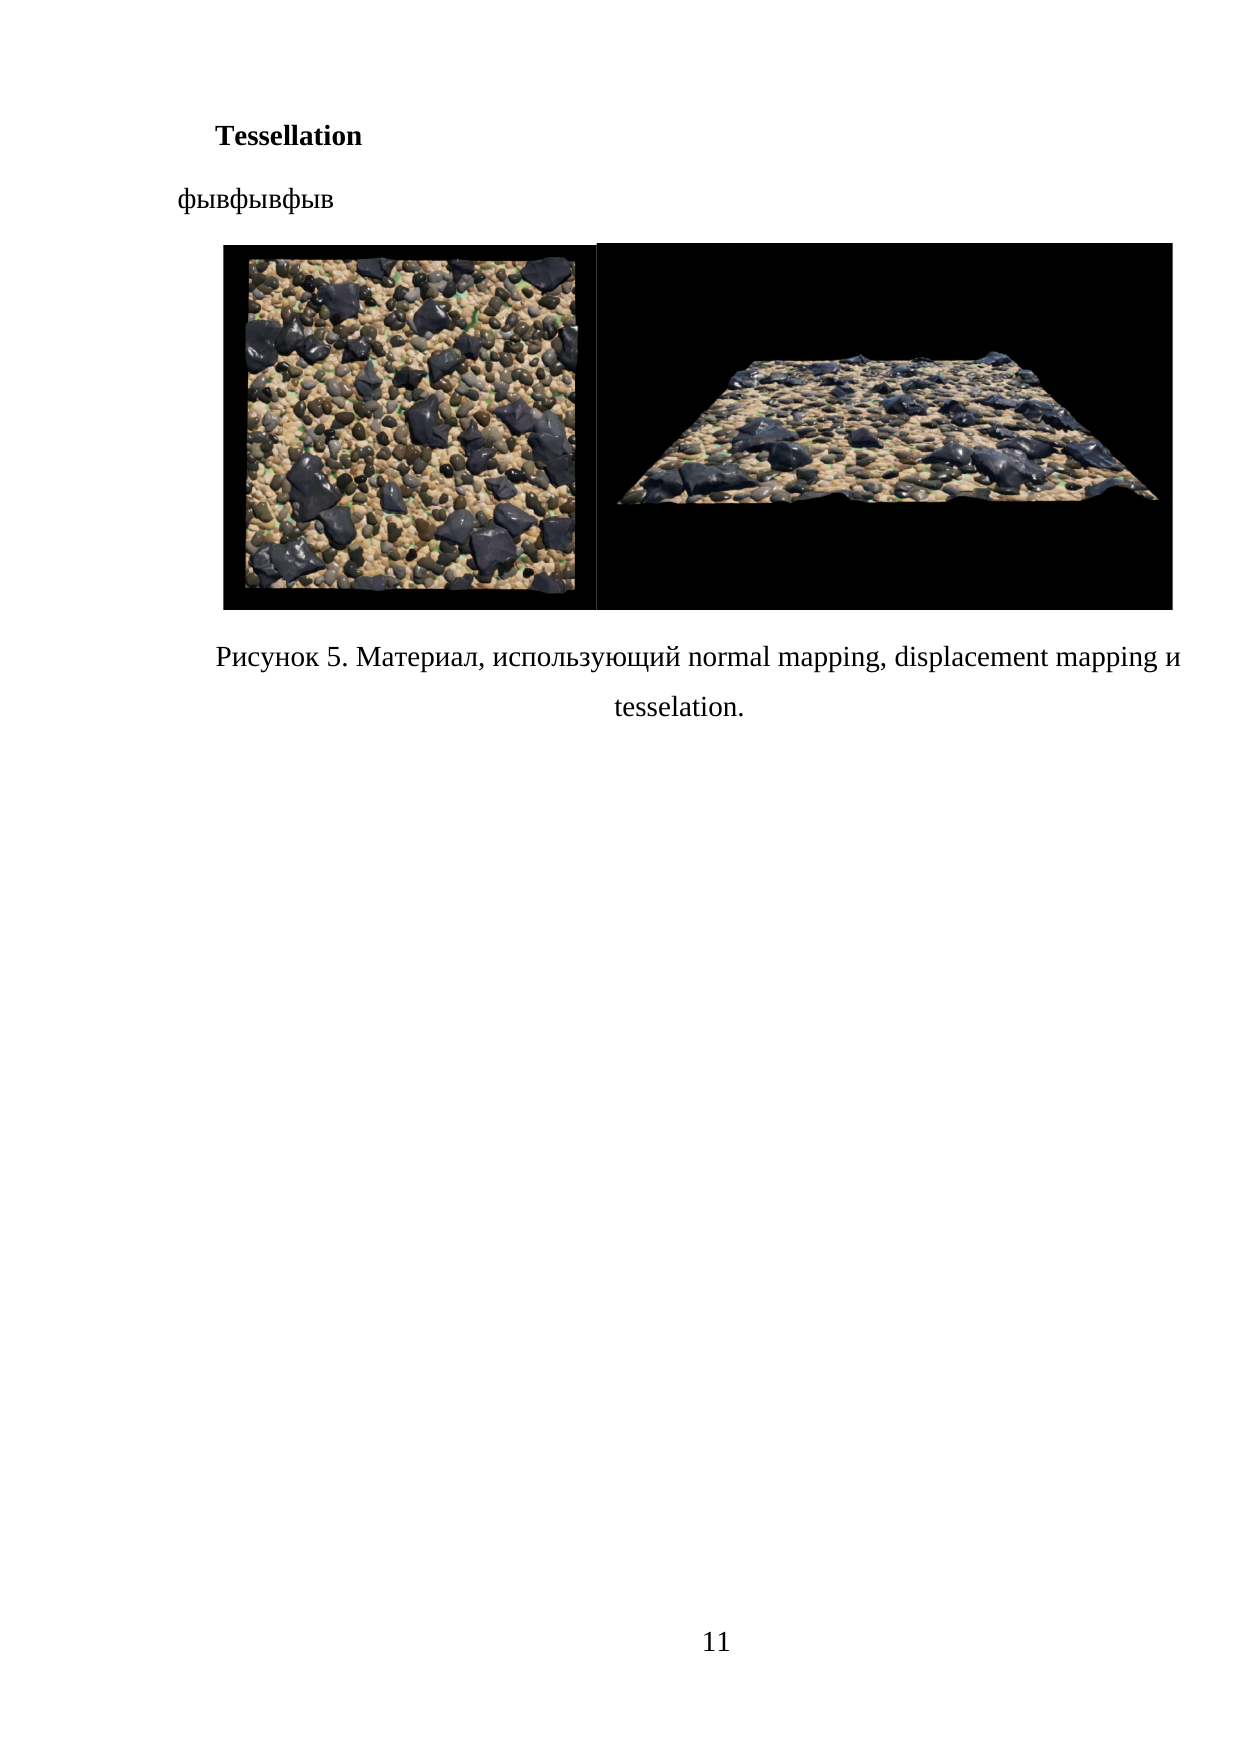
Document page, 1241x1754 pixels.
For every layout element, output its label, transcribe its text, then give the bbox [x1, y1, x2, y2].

text Рисунок 5. Материал, использующий normal mapping, displacement mapping и tesselation. [177, 639, 1181, 722]
text Tessellation [177, 118, 1181, 152]
picture [223, 243, 1173, 610]
text фывфывфыв [177, 181, 1181, 214]
